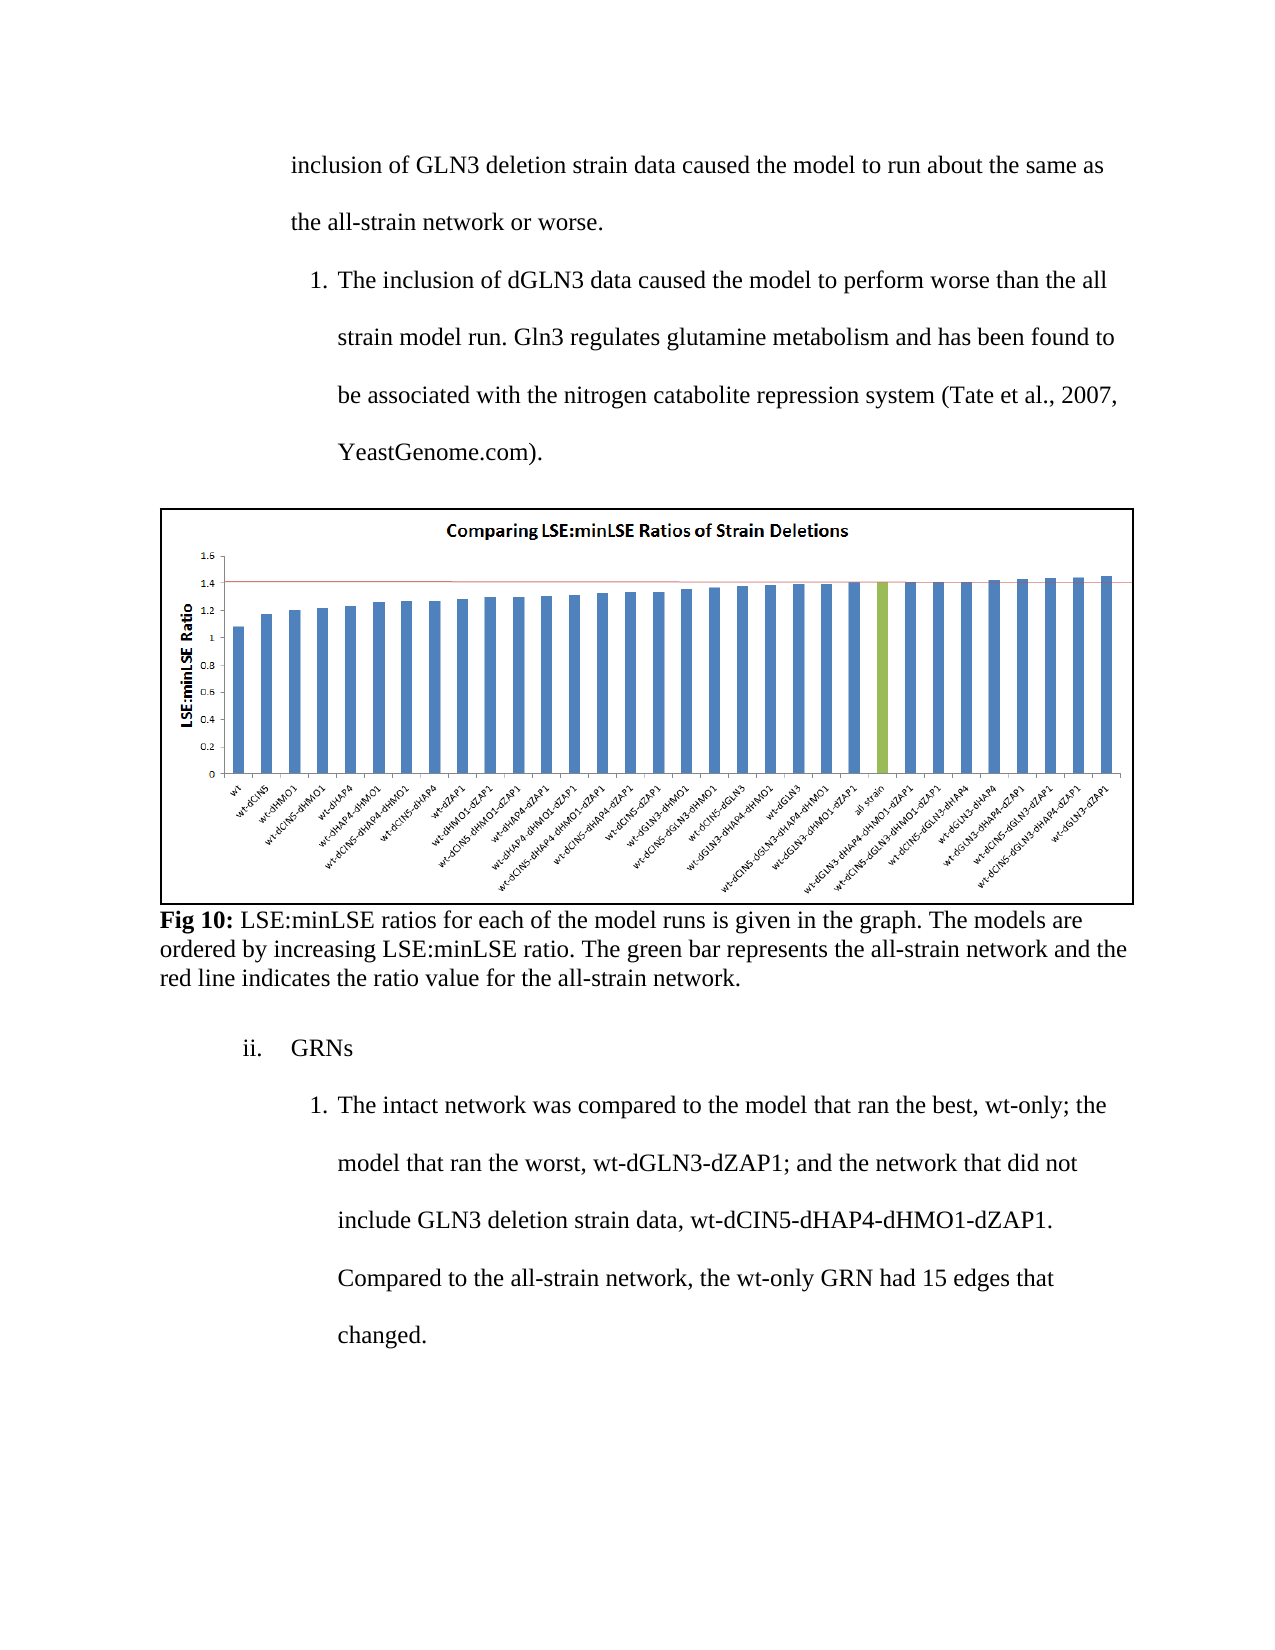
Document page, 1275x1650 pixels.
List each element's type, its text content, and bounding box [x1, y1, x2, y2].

list GRNs [262, 1033, 1125, 1062]
list The inclusion of dGLN3 data caused the model to perform worse than the all strain model run. Gln3 regulates glutamine metabolism and has been found to be associated with the nitrogen catabolite repression system (Tate et al., 2007, YeastGenome.com). [309, 265, 1125, 466]
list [262, 150, 1125, 236]
picture [162, 510, 1132, 903]
list The intact network was compared to the model that ran the best, wt-only; the model that ran the worst, wt-dGLN3-dZAP1; and the network that did not include GLN3 deletion strain data, wt-dCIN5-dHAP4-dHMO1-dZAP1. Compared to the all-strain network, the wt-only GRN had 15 edges that changed. [309, 1090, 1125, 1349]
table_header Fig 10: LSE:minLSE ratios for each of the model runs is given in the graph. The models are ordered by increasing LSE:minLSE ratio. The green bar represents the all-strain network and the red line indicates the ratio value for the all-strain network. [150, 497, 1154, 1002]
